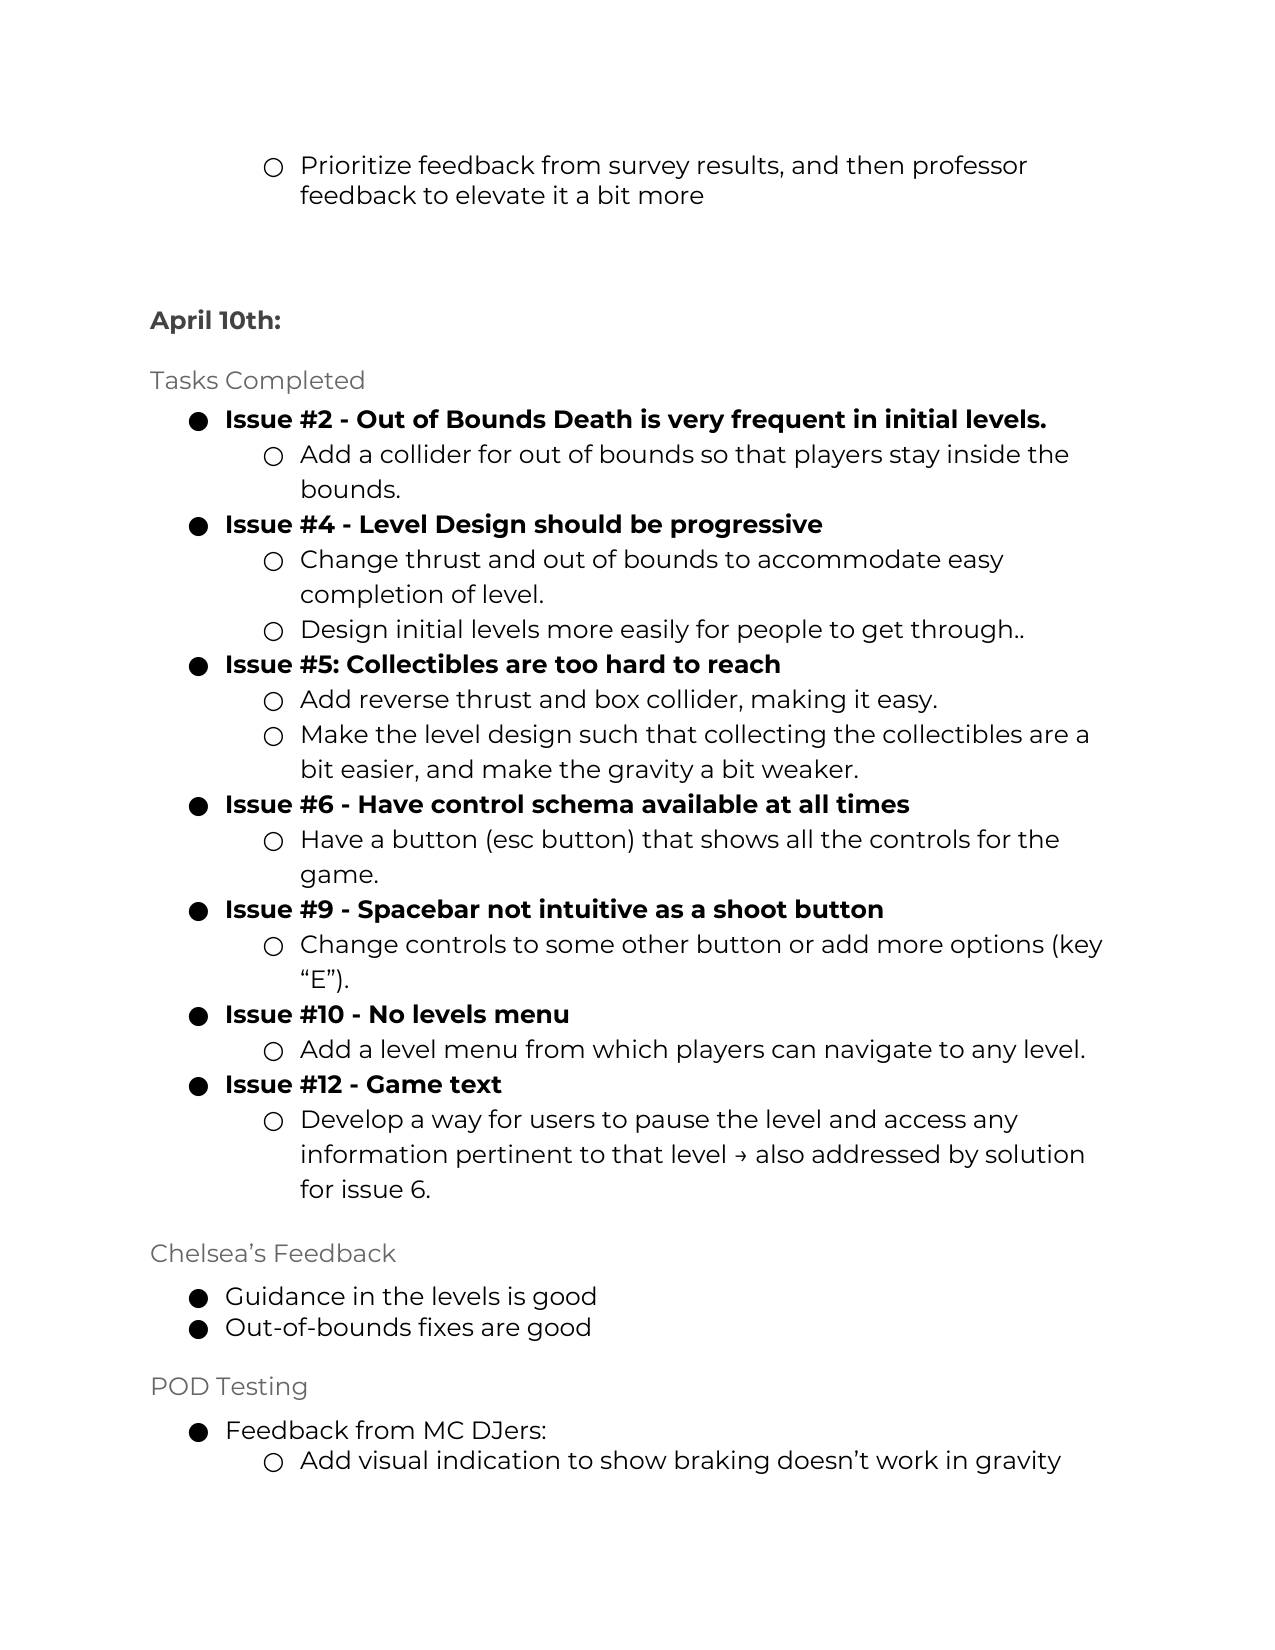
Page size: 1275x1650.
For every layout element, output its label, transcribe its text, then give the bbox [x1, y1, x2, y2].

list Develop a way for users to pause the level and access any information pertinent to that level → also addressed by solution for issue 6. [262, 1104, 1125, 1204]
subtitle POD Testing [150, 1372, 1125, 1402]
list Issue #5: Collectibles are too hard to reach [187, 649, 1125, 679]
list Prioritize feedback from survey results, and then professor feedback to elevate it a bit more [262, 150, 1125, 211]
list Issue #10 - No levels menu [187, 999, 1125, 1029]
list Add a collider for out of bounds so that players stay inside the bounds. [262, 439, 1125, 504]
list Have a button (esc button) that shows all the controls for the game. [262, 824, 1125, 889]
list Out-of-bounds fixes are good [187, 1312, 1125, 1342]
subtitle Tasks Completed [150, 365, 1125, 396]
subtitle Chelsea’s Feedback [150, 1238, 1125, 1269]
list Issue #6 - Have control schema available at all times [187, 789, 1125, 819]
list Design initial levels more easily for people to get through.. [262, 614, 1125, 644]
list Make the level design such that collecting the collectibles are a bit easier, and make the gravity a bit weaker. [262, 719, 1125, 784]
list Add a level menu from which players can navigate to any level. [262, 1034, 1125, 1064]
list Change controls to some other button or add more options (key “E”). [262, 929, 1125, 994]
list Issue #2 - Out of Bounds Death is very frequent in initial levels. [187, 404, 1125, 434]
list Add visual indication to show braking doesn’t work in gravity [262, 1446, 1125, 1476]
list Add reverse thrust and box collider, making it easy. [262, 684, 1125, 714]
list Issue #9 - Spacebar not intuitive as a shoot button [187, 894, 1125, 924]
list Change thrust and out of bounds to accommodate easy completion of level. [262, 544, 1125, 609]
list Guidance in the levels is good [187, 1281, 1125, 1312]
list Issue #4 - Level Design should be progressive [187, 509, 1125, 539]
subtitle April 10th: [150, 305, 1125, 336]
list Issue #12 - Game text [187, 1069, 1125, 1099]
list Feedback from MC DJers: [187, 1415, 1125, 1446]
